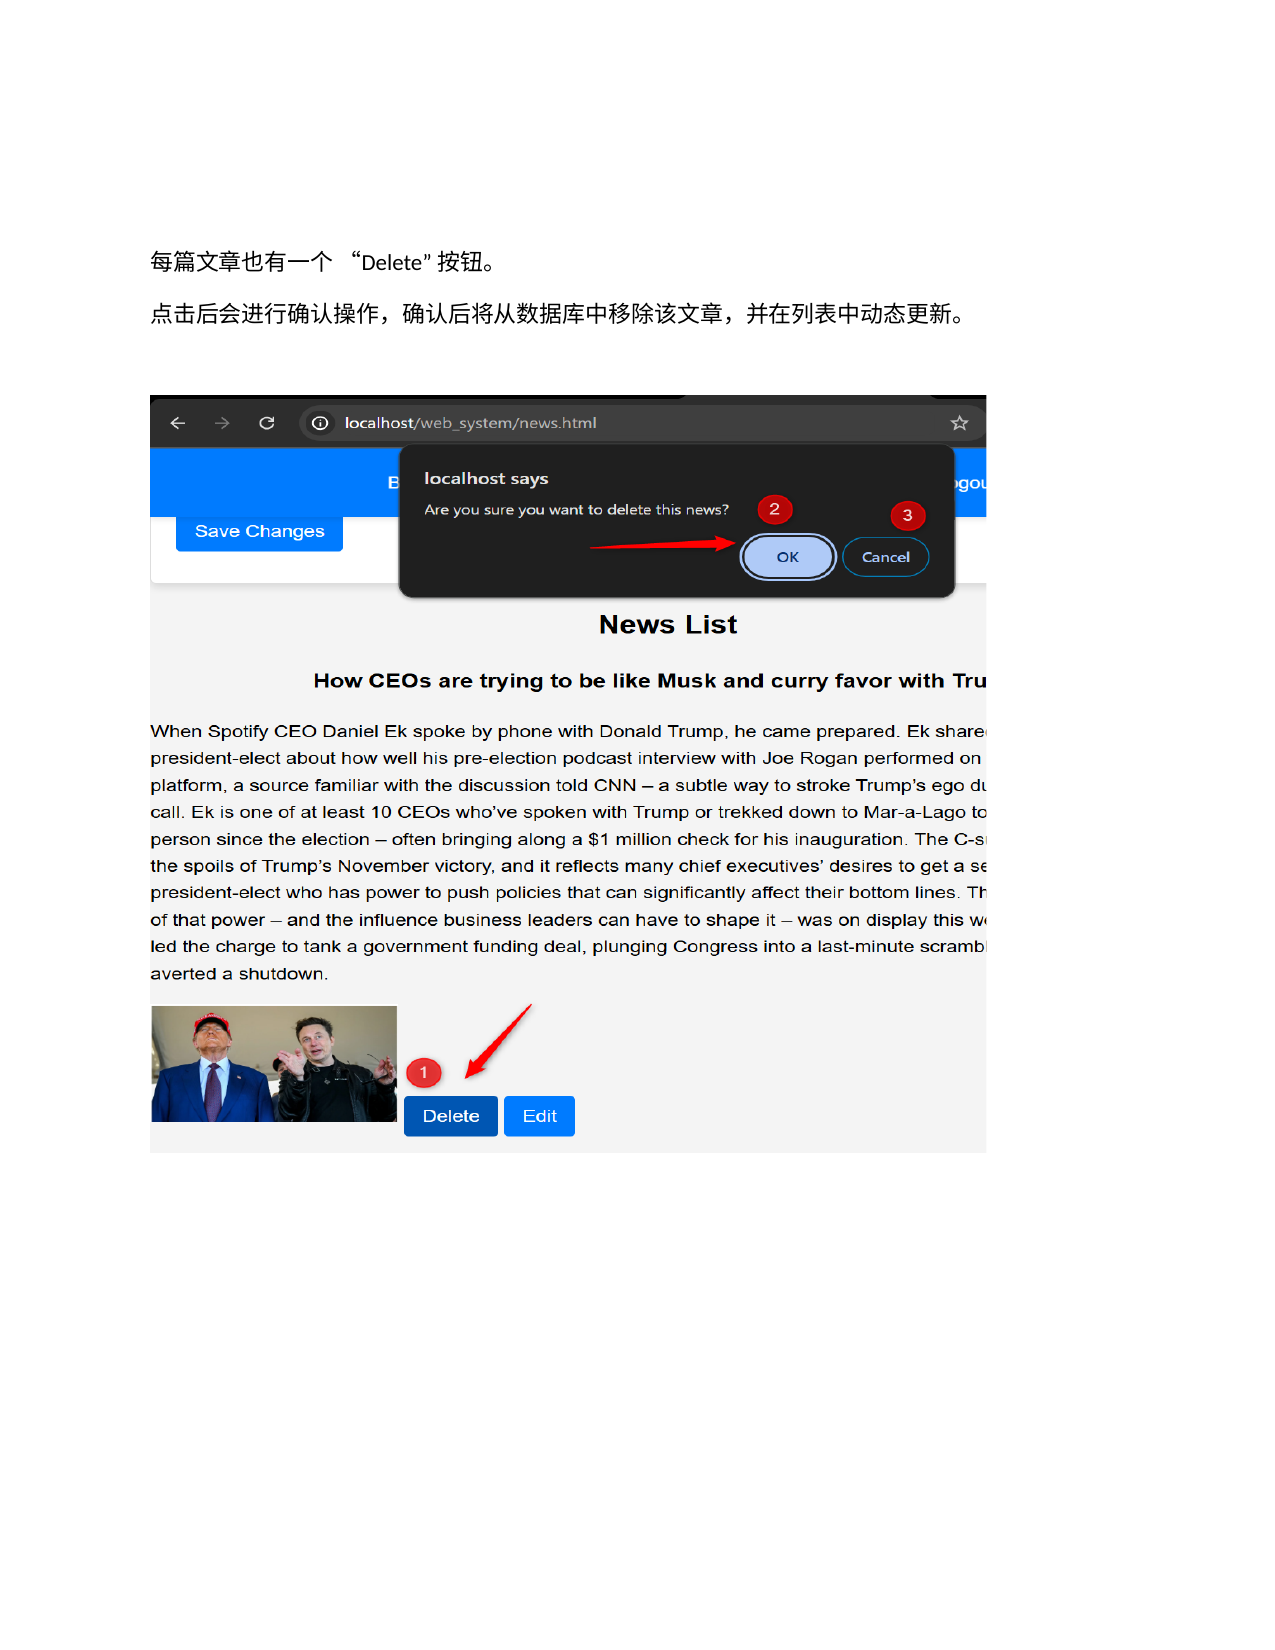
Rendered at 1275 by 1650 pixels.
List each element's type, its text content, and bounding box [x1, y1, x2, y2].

picture [150, 395, 987, 1153]
text 每篇文章也有一个 “Delete” 按钮。 [150, 244, 1125, 277]
text 点击后会进行确认操作，确认后将从数据库中移除该文章，并在列表中动态更新。 [150, 296, 1125, 329]
